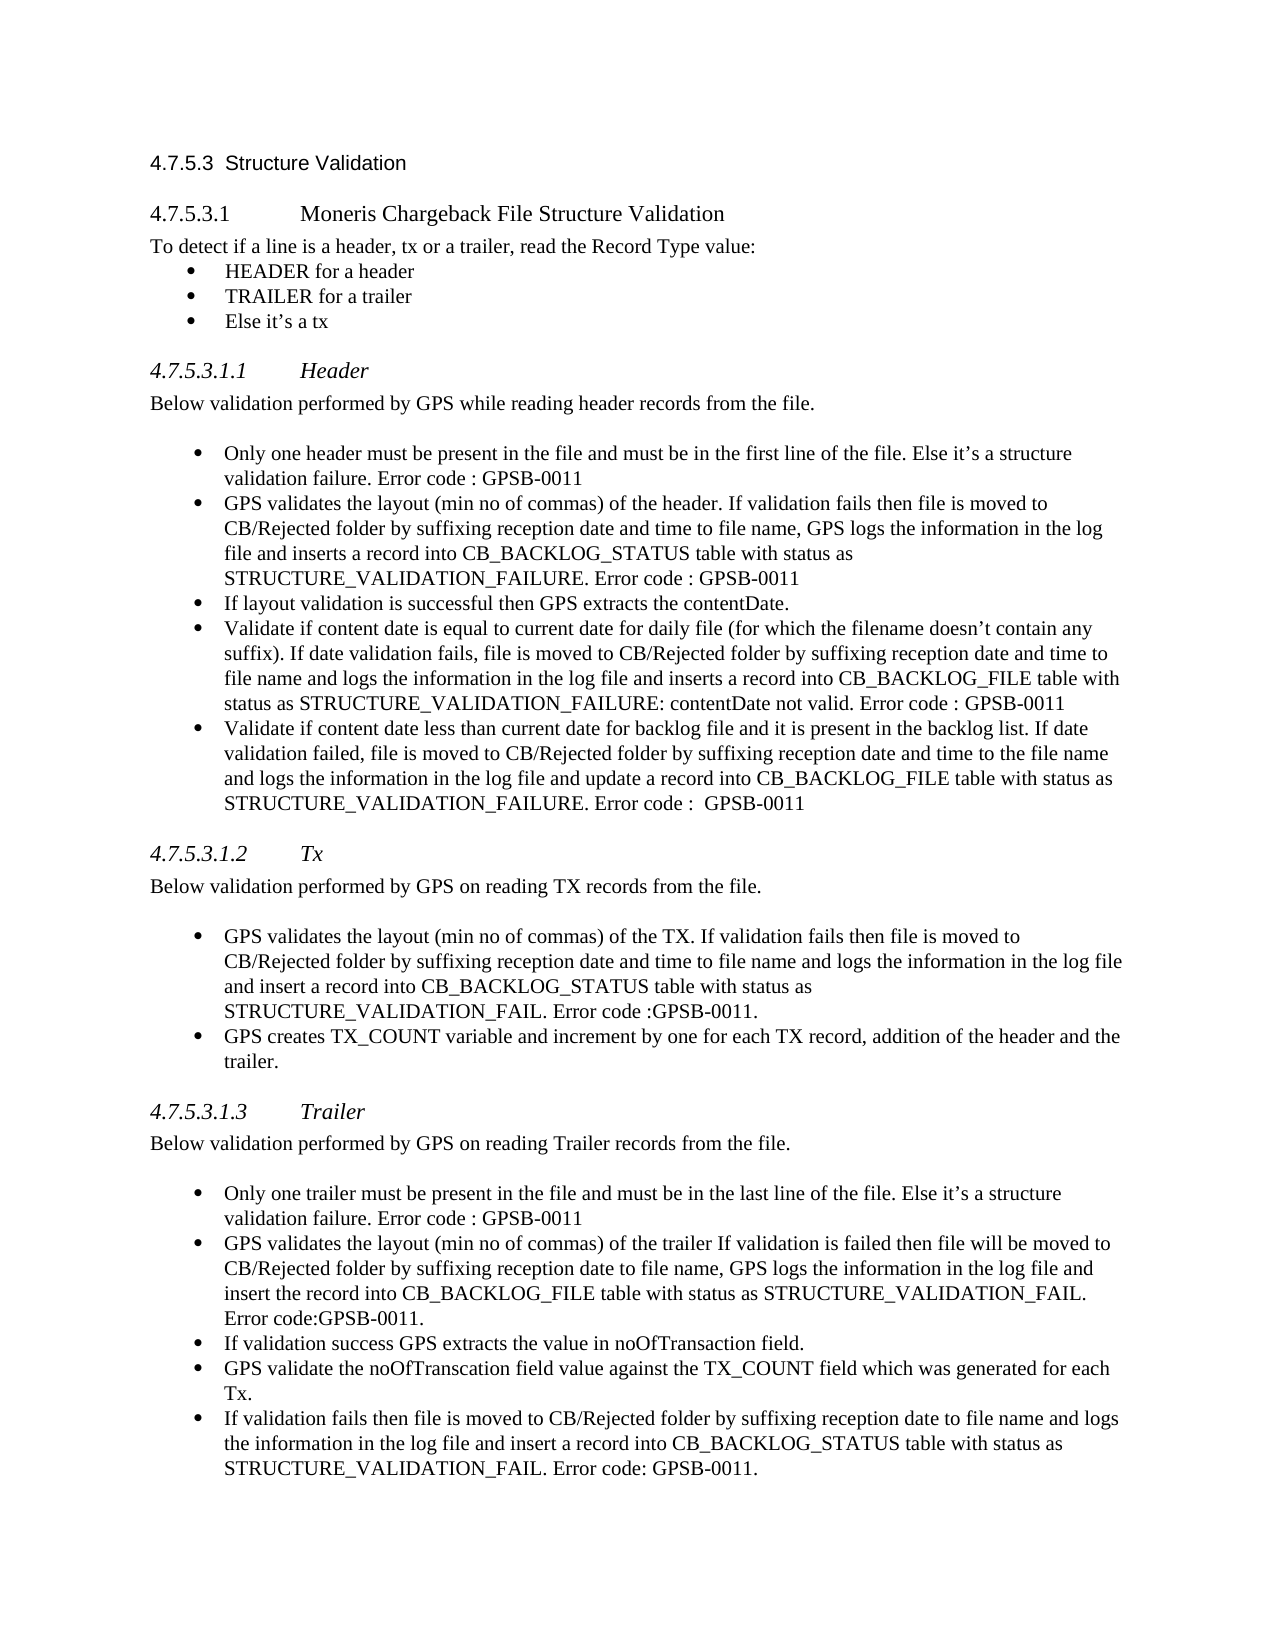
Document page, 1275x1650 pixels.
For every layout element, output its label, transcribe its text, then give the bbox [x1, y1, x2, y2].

list GPS validates the layout (min no of commas) of the trailer If validation is failed then file will be moved to CB/Rejected folder by suffixing reception date to file name, GPS logs the information in the log file and insert the record into CB_BACKLOG_FILE table with status as STRUCTURE_VALIDATION_FAIL. Error code:GPSB-0011. [194, 1230, 1125, 1330]
list Validate if content date less than current date for backlog file and it is present in the backlog list. If date validation failed, file is moved to CB/Rejected folder by suffixing reception date and time to the file name and logs the information in the log file and update a record into CB_BACKLOG_FILE table with status as STRUCTURE_VALIDATION_FAILURE. Error code : GPSB-0011 [194, 715, 1125, 815]
subtitle Trailer [150, 1098, 1125, 1124]
list Only one trailer must be present in the file and must be in the last line of the file. Else it’s a structure validation failure. Error code : GPSB-0011 [194, 1180, 1125, 1230]
subtitle Tx [150, 840, 1125, 867]
list TRAILER for a trailer [187, 283, 1125, 308]
list GPS validates the layout (min no of commas) of the TX. If validation fails then file is moved to CB/Rejected folder by suffixing reception date and time to file name and logs the information in the log file and insert a record into CB_BACKLOG_STATUS table with status as STRUCTURE_VALIDATION_FAIL. Error code :GPSB-0011. [194, 923, 1125, 1023]
list If layout validation is successful then GPS extracts the contentDate. [194, 590, 1125, 615]
list HEADER for a header [187, 258, 1125, 283]
list GPS creates TX_COUNT variable and increment by one for each TX record, addition of the header and the trailer. [194, 1023, 1125, 1073]
list Else it’s a tx [187, 308, 1125, 333]
text Below validation performed by GPS on reading Trailer records from the file. [150, 1130, 1125, 1155]
list GPS validates the layout (min no of commas) of the header. If validation fails then file is moved to CB/Rejected folder by suffixing reception date and time to file name, GPS logs the information in the log file and inserts a record into CB_BACKLOG_STATUS table with status as STRUCTURE_VALIDATION_FAILURE. Error code : GPSB-0011 [194, 490, 1125, 590]
subtitle Moneris Chargeback File Structure Validation [150, 200, 1125, 226]
text To detect if a line is a header, tx or a trailer, read the Record Type value: [150, 233, 1125, 258]
subtitle Structure Validation [150, 150, 1125, 175]
list GPS validate the noOfTranscation field value against the TX_COUNT field which was generated for each Tx. [194, 1355, 1125, 1405]
text Below validation performed by GPS while reading header records from the file. [150, 390, 1125, 415]
subtitle Header [150, 358, 1125, 384]
list Only one header must be present in the file and must be in the first line of the file. Else it’s a structure validation failure. Error code : GPSB-0011 [194, 440, 1125, 490]
list Validate if content date is equal to current date for daily file (for which the filename doesn’t contain any suffix). If date validation fails, file is moved to CB/Rejected folder by suffixing reception date and time to file name and logs the information in the log file and inserts a record into CB_BACKLOG_FILE table with status as STRUCTURE_VALIDATION_FAILURE: contentDate not valid. Error code : GPSB-0011 [194, 615, 1125, 715]
list If validation fails then file is moved to CB/Rejected folder by suffixing reception date to file name and logs the information in the log file and insert a record into CB_BACKLOG_STATUS table with status as STRUCTURE_VALIDATION_FAIL. Error code: GPSB-0011. [194, 1405, 1125, 1480]
list If validation success GPS extracts the value in noOfTransaction field. [194, 1330, 1125, 1355]
text Below validation performed by GPS on reading TX records from the file. [150, 873, 1125, 898]
